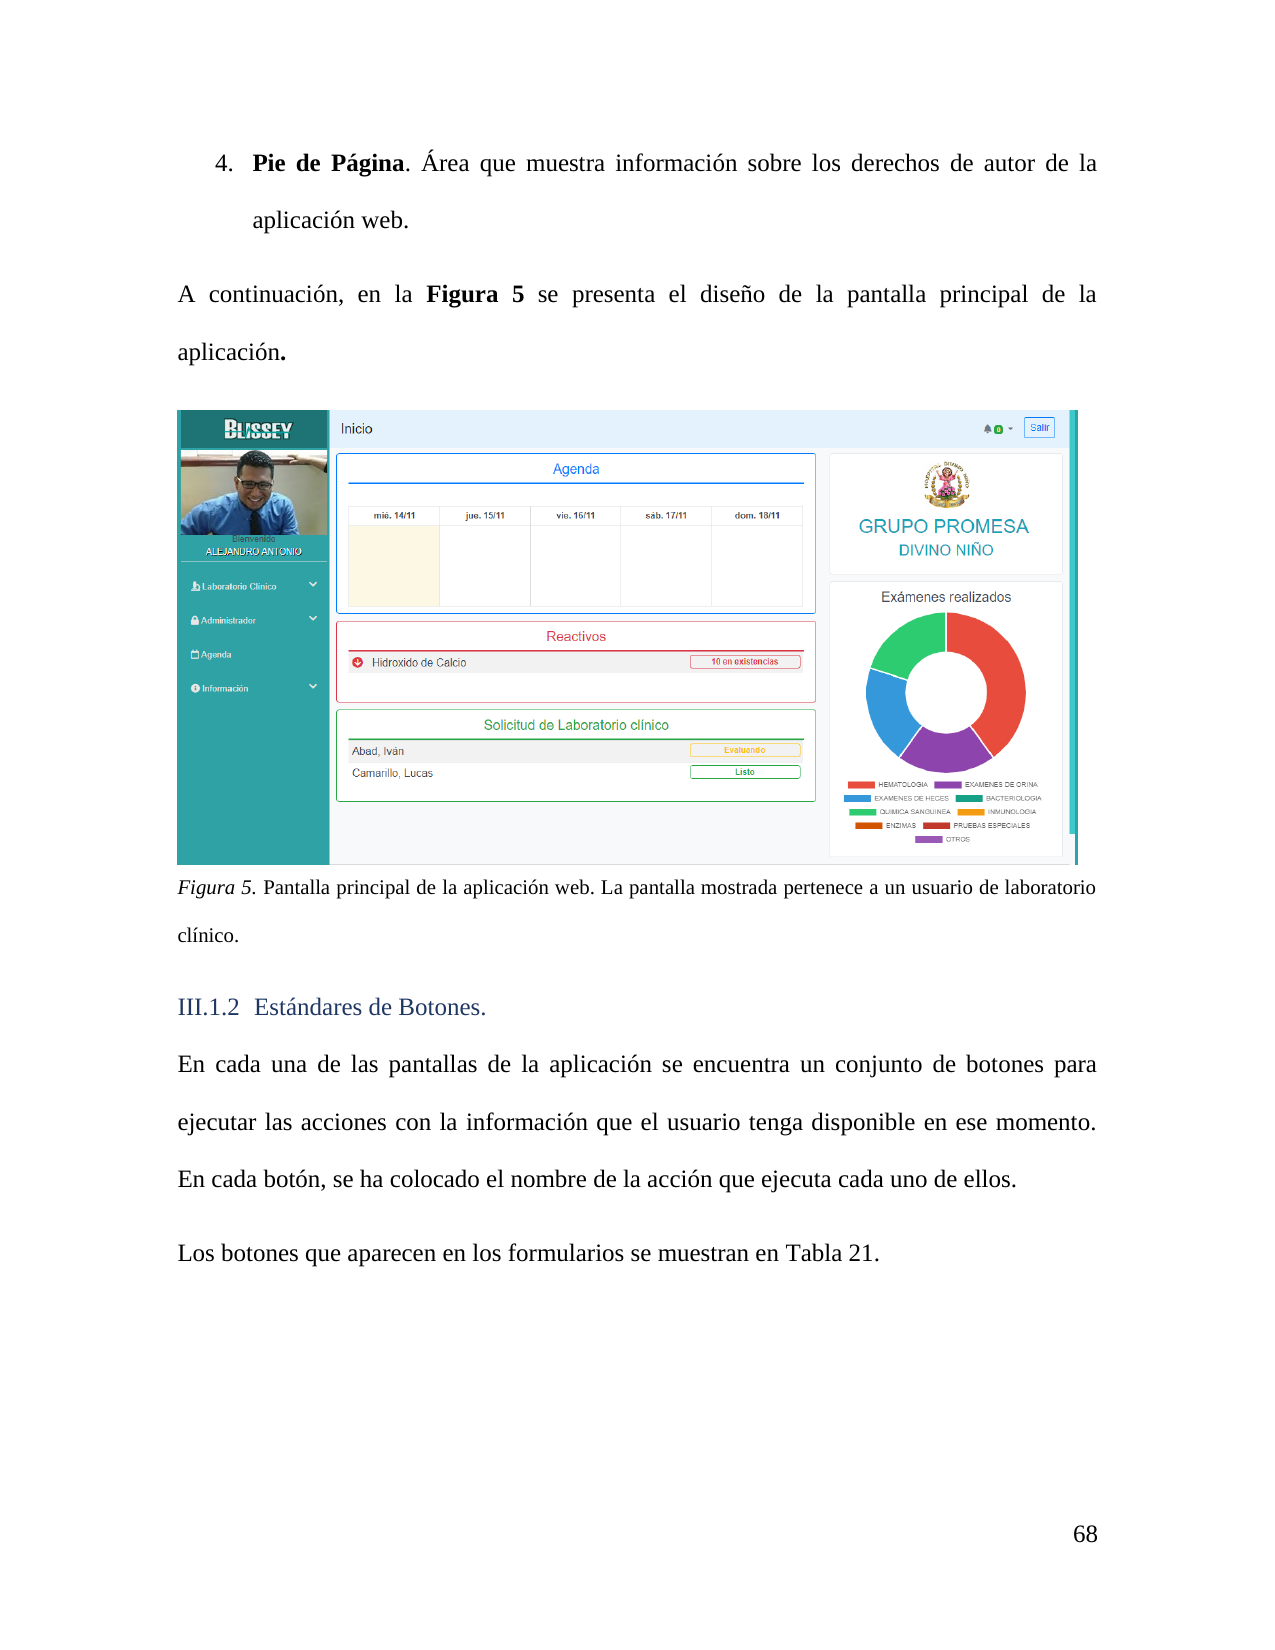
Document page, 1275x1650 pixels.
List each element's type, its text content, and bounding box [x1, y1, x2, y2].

text Figura 5. Pantalla principal de la aplicación web. La pantalla mostrada pertenece a un usuario de laboratorio clínico. [177, 874, 1098, 947]
text En cada una de las pantallas de la aplicación se encuentra un conjunto de botones para ejecutar las acciones con la información que el usuario tenga disponible en ese momento. En cada botón, se ha colocado el nombre de la acción que ejecuta cada uno de ellos. [177, 1049, 1098, 1193]
list Pie de Página. Área que muestra información sobre los derechos de autor de la aplicación web. [215, 148, 1098, 234]
text A continuación, en la Figura 5 se presenta el diseño de la pantalla principal de la aplicación. [177, 279, 1098, 366]
subtitle Estándares de Botones. [177, 992, 1098, 1020]
text Los botones que aparecen en los formularios se muestran en Tabla 21. [177, 1238, 1098, 1267]
picture [177, 410, 1078, 865]
